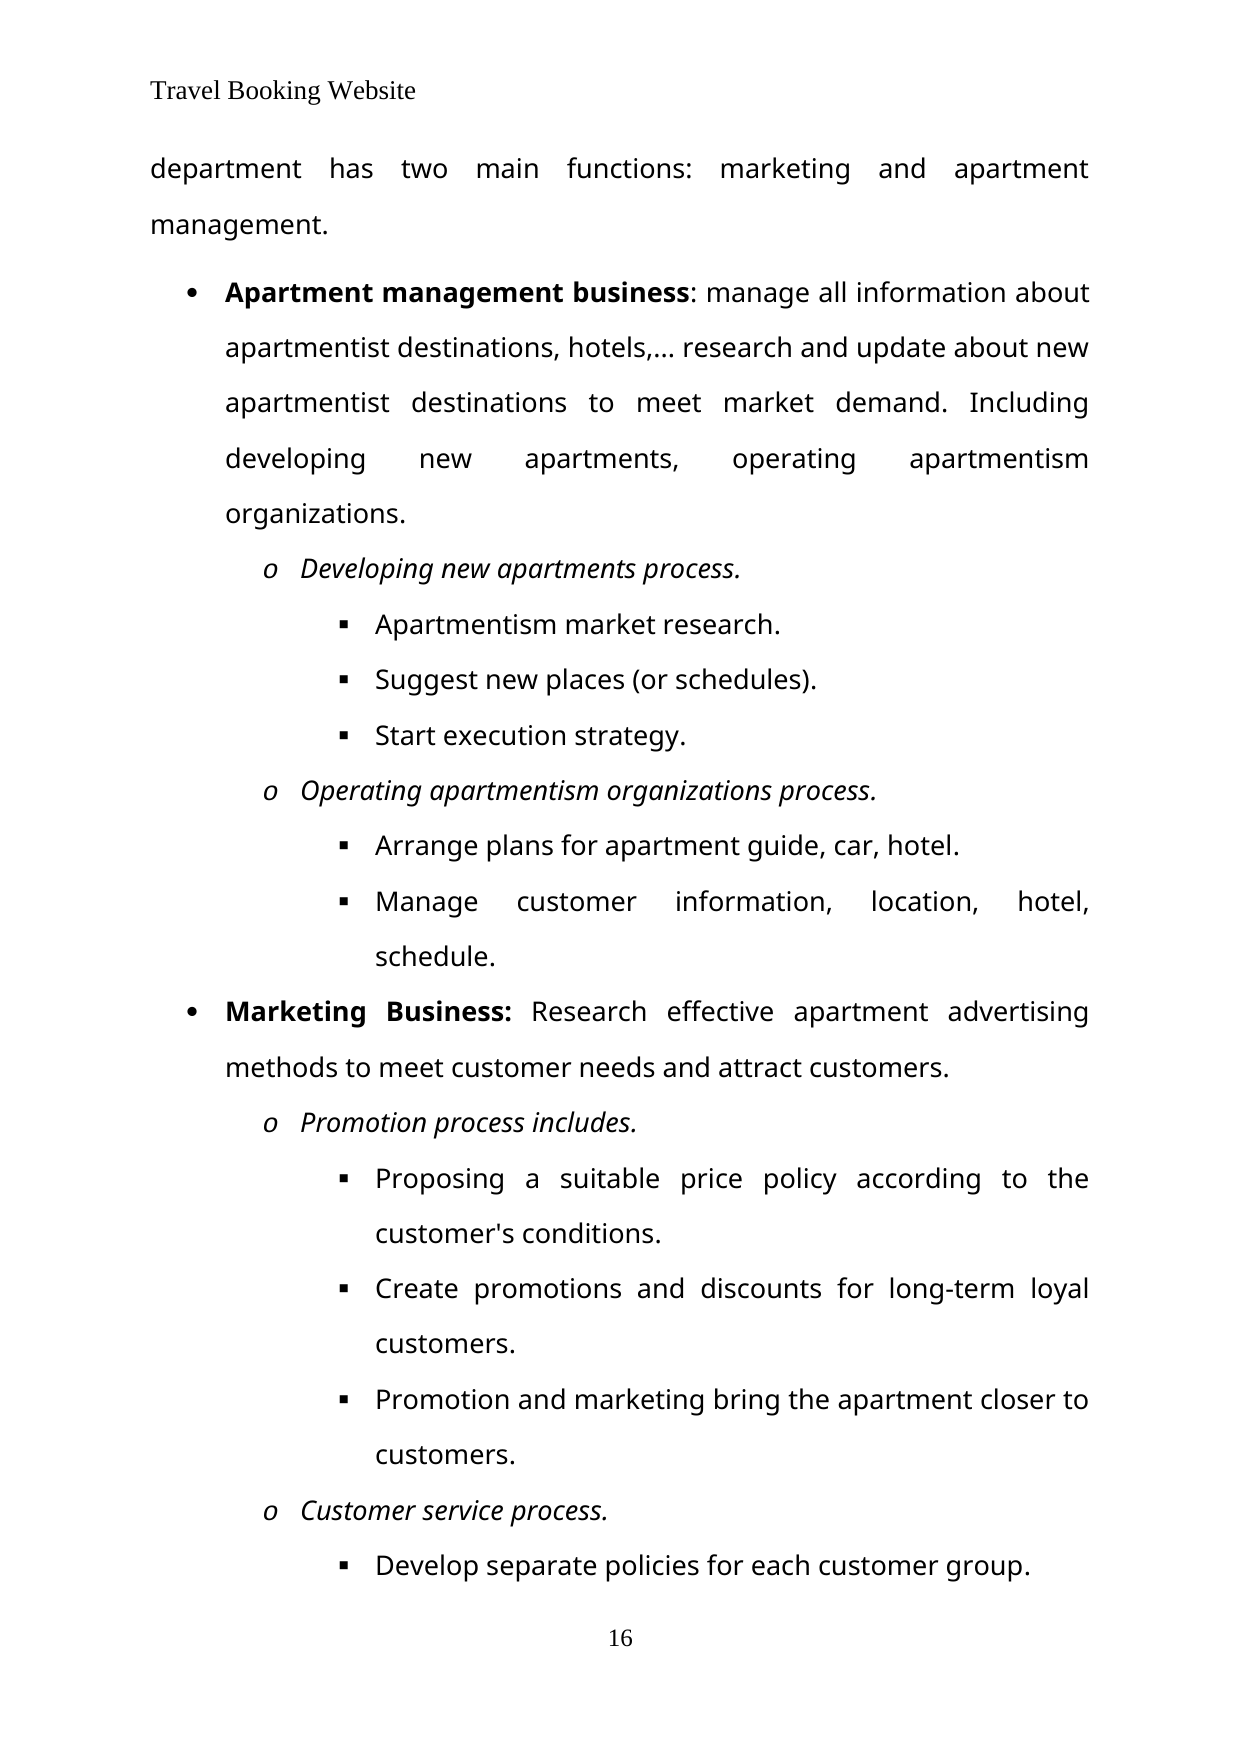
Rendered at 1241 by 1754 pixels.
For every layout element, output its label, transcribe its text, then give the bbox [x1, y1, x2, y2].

list Proposing a suitable price policy according to the customer's conditions. [337, 1159, 1090, 1251]
list Operating apartmentism organizations process. [262, 771, 1090, 808]
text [150, 150, 1090, 242]
list Marketing Business: Research effective apartment advertising methods to meet customer needs and attract customers. [187, 993, 1090, 1085]
list Arrange plans for apartment guide, car, hotel. [337, 827, 1090, 864]
list Create promotions and discounts for long-term loyal customers. [337, 1270, 1090, 1362]
list Customer service process. [262, 1491, 1090, 1528]
list Develop separate policies for each customer group. [337, 1547, 1090, 1583]
list Suggest new places (or schedules). [337, 661, 1090, 697]
list Manage customer information, location, hotel, schedule. [337, 882, 1090, 974]
list Start execution strategy. [337, 716, 1090, 753]
list Developing new apartments process. [262, 550, 1090, 587]
list Promotion process includes. [262, 1103, 1090, 1141]
list Apartment management business: manage all information about apartmentist destinations, hotels,... research and update about new apartmentist destinations to meet market demand. Including developing new apartments, operating apartmentism organizations. [187, 273, 1090, 531]
list Promotion and marketing bring the apartment closer to customers. [337, 1380, 1090, 1472]
list Apartmentism market research. [337, 605, 1090, 642]
